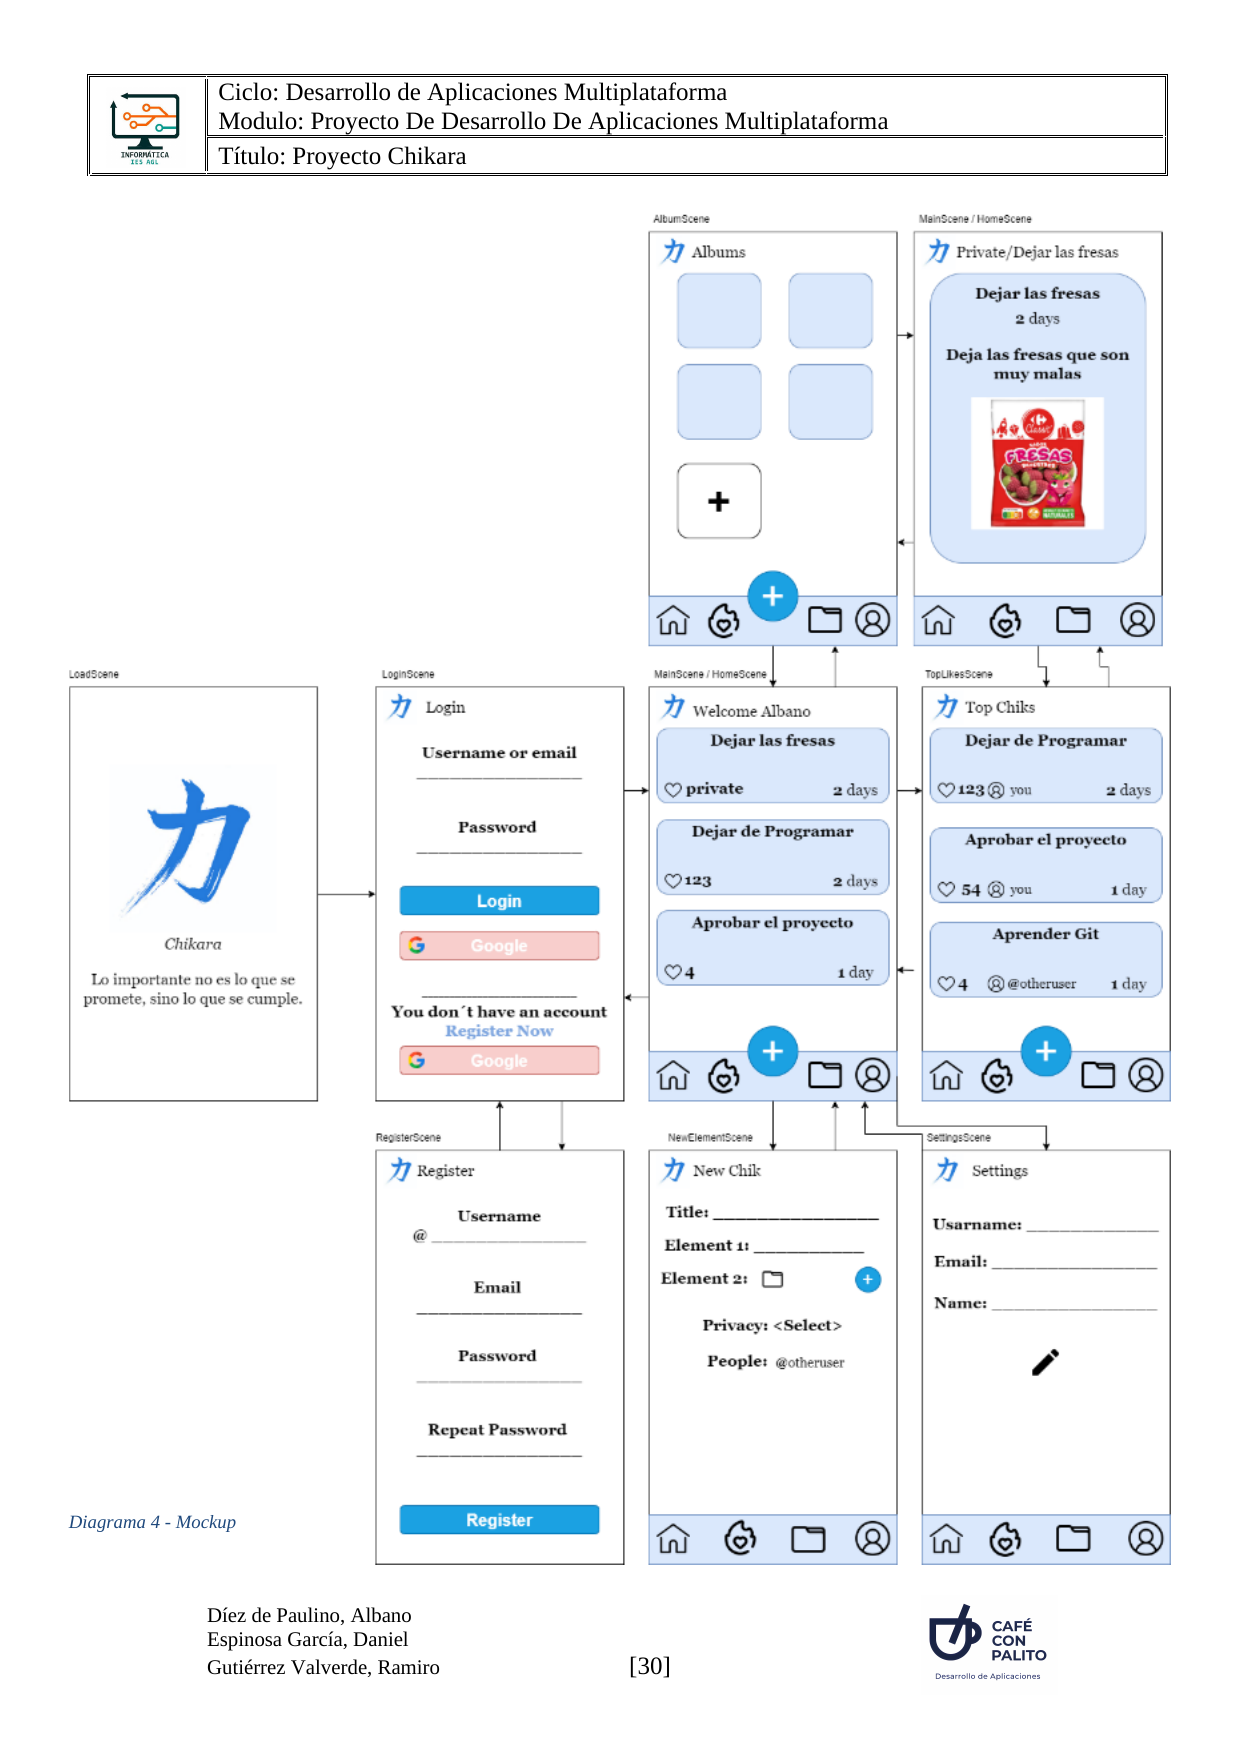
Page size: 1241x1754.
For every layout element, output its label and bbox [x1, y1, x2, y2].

picture [106, 87, 186, 168]
picture [921, 1595, 1058, 1695]
picture [69, 207, 1171, 1565]
